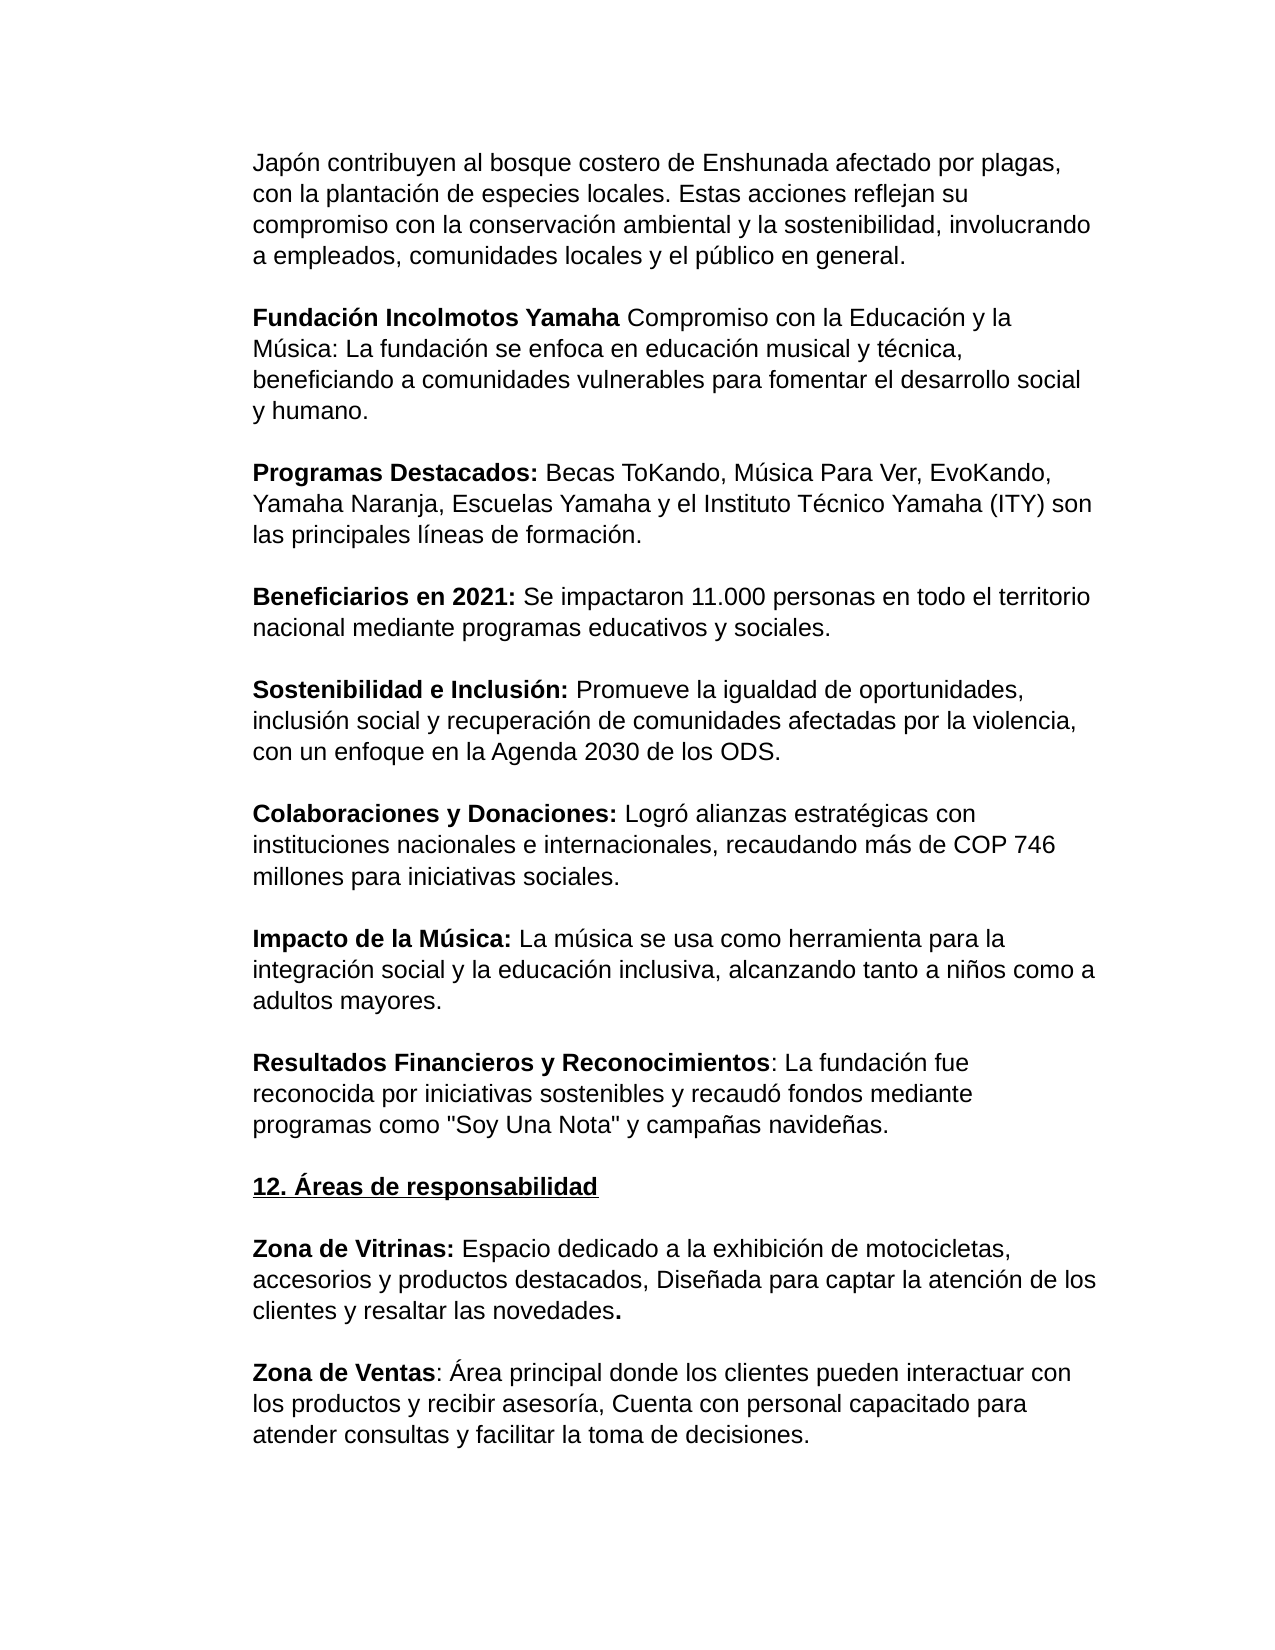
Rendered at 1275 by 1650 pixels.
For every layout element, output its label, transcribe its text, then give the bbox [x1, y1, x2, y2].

list Sostenibilidad e Inclusión: Promueve la igualdad de oportunidades, [252, 675, 1098, 704]
list Zona de Ventas: Área principal donde los clientes pueden interactuar con los productos y recibir asesoría, Cuenta con personal capacitado para atender consultas y facilitar la toma de decisiones. [252, 1358, 1098, 1449]
list Programas Destacados: Becas ToKando, Música Para Ver, EvoKando, Yamaha Naranja, Escuelas Yamaha y el Instituto Técnico Yamaha (ITY) son las principales líneas de formación. [252, 458, 1098, 549]
list con un enfoque en la Agenda 2030 de los ODS. [252, 737, 1098, 766]
list Beneficiarios en 2021: Se impactaron 11.000 personas en todo el territorio nacional mediante programas educativos y sociales. [252, 582, 1098, 642]
list inclusión social y recuperación de comunidades afectadas por la violencia, [252, 706, 1098, 735]
list Fundación Incolmotos Yamaha Compromiso con la Educación y la Música: La fundación se enfoca en educación musical y técnica, beneficiando a comunidades vulnerables para fomentar el desarrollo social y humano. [252, 303, 1098, 425]
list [252, 148, 1098, 269]
list Impacto de la Música: La música se usa como herramienta para la integración social y la educación inclusiva, alcanzando tanto a niños como a adultos mayores. [252, 924, 1098, 1014]
list Resultados Financieros y Reconocimientos: La fundación fue reconocida por iniciativas sostenibles y recaudó fondos mediante programas como "Soy Una Nota" y campañas navideñas. [252, 1048, 1098, 1139]
list Zona de Vitrinas: Espacio dedicado a la exhibición de motocicletas, accesorios y productos destacados, Diseñada para captar la atención de los clientes y resaltar las novedades. [252, 1234, 1098, 1325]
list Colaboraciones y Donaciones: Logró alianzas estratégicas con instituciones nacionales e internacionales, recaudando más de COP 746 millones para iniciativas sociales. [252, 799, 1098, 890]
list 12. Áreas de responsabilidad [252, 1172, 1098, 1201]
